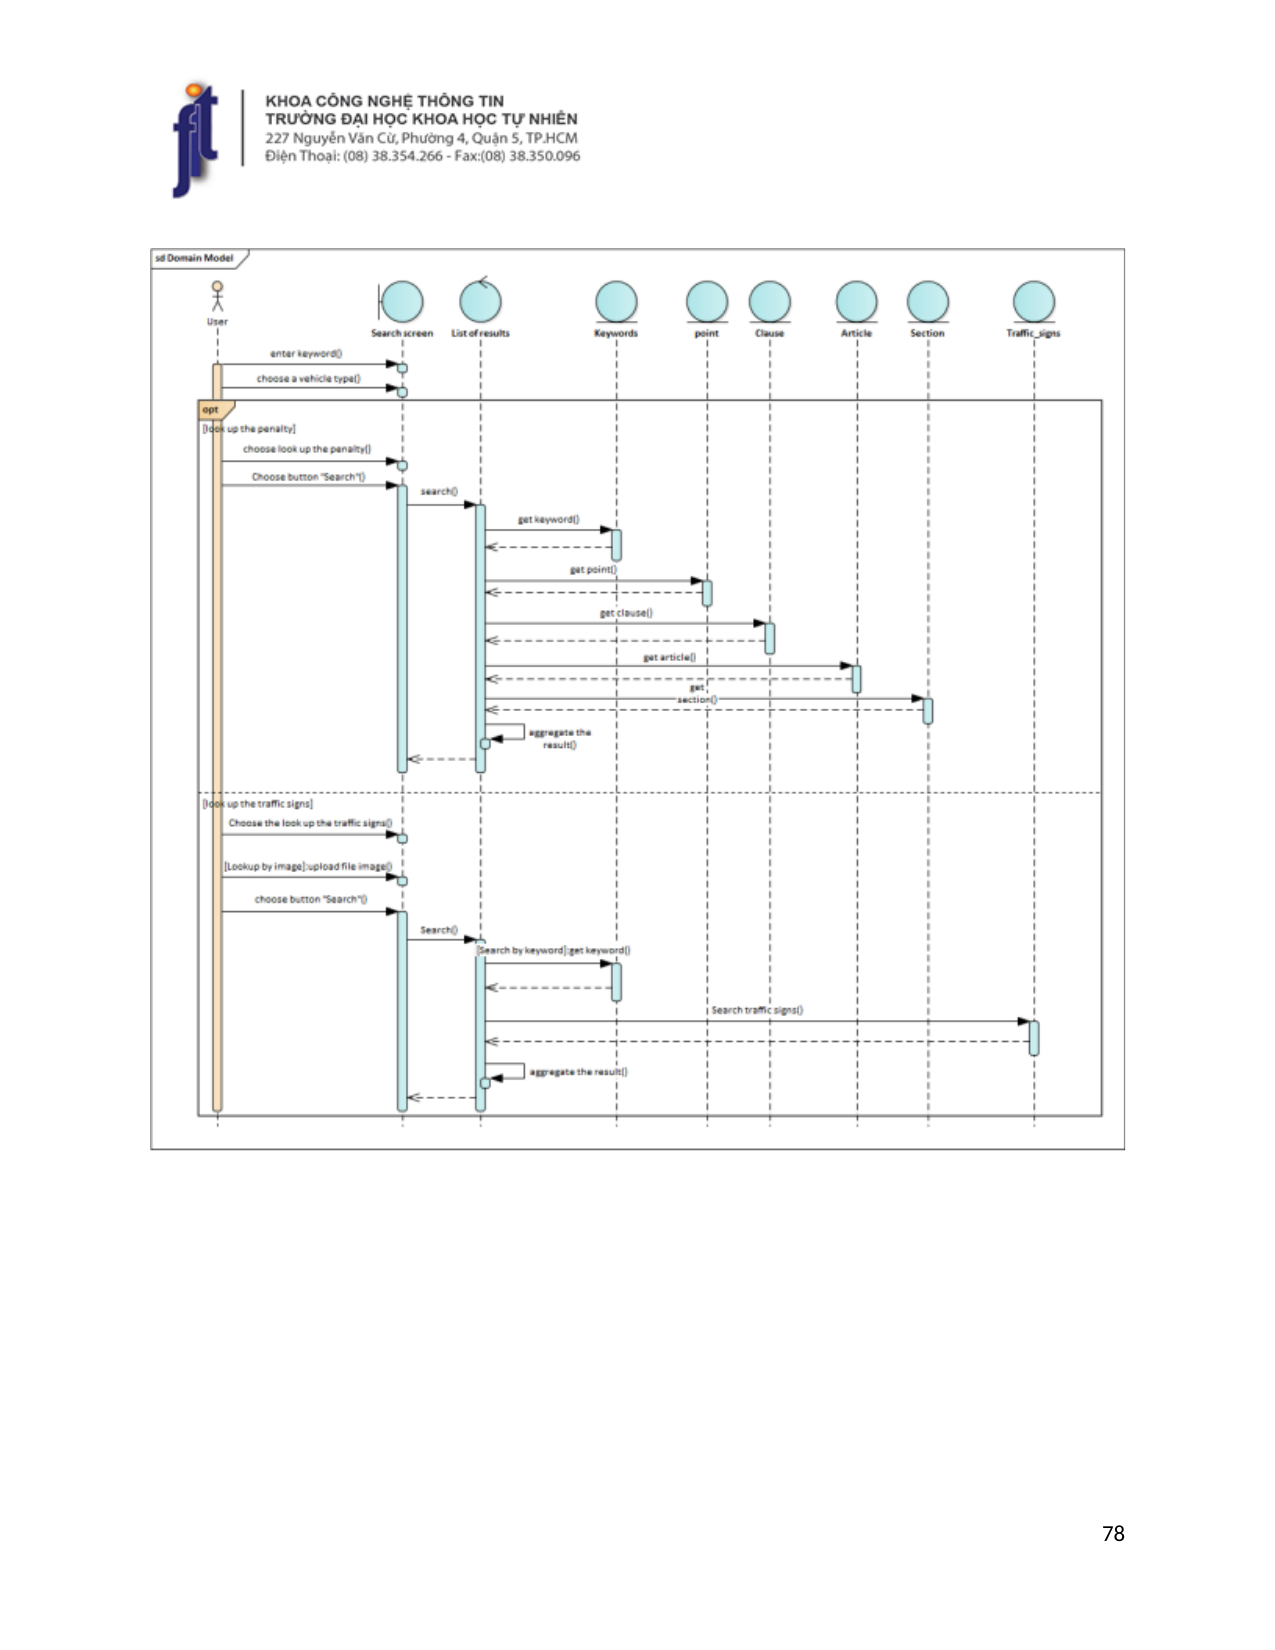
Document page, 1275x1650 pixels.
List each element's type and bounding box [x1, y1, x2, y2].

picture [150, 75, 613, 221]
picture [150, 248, 1125, 1152]
